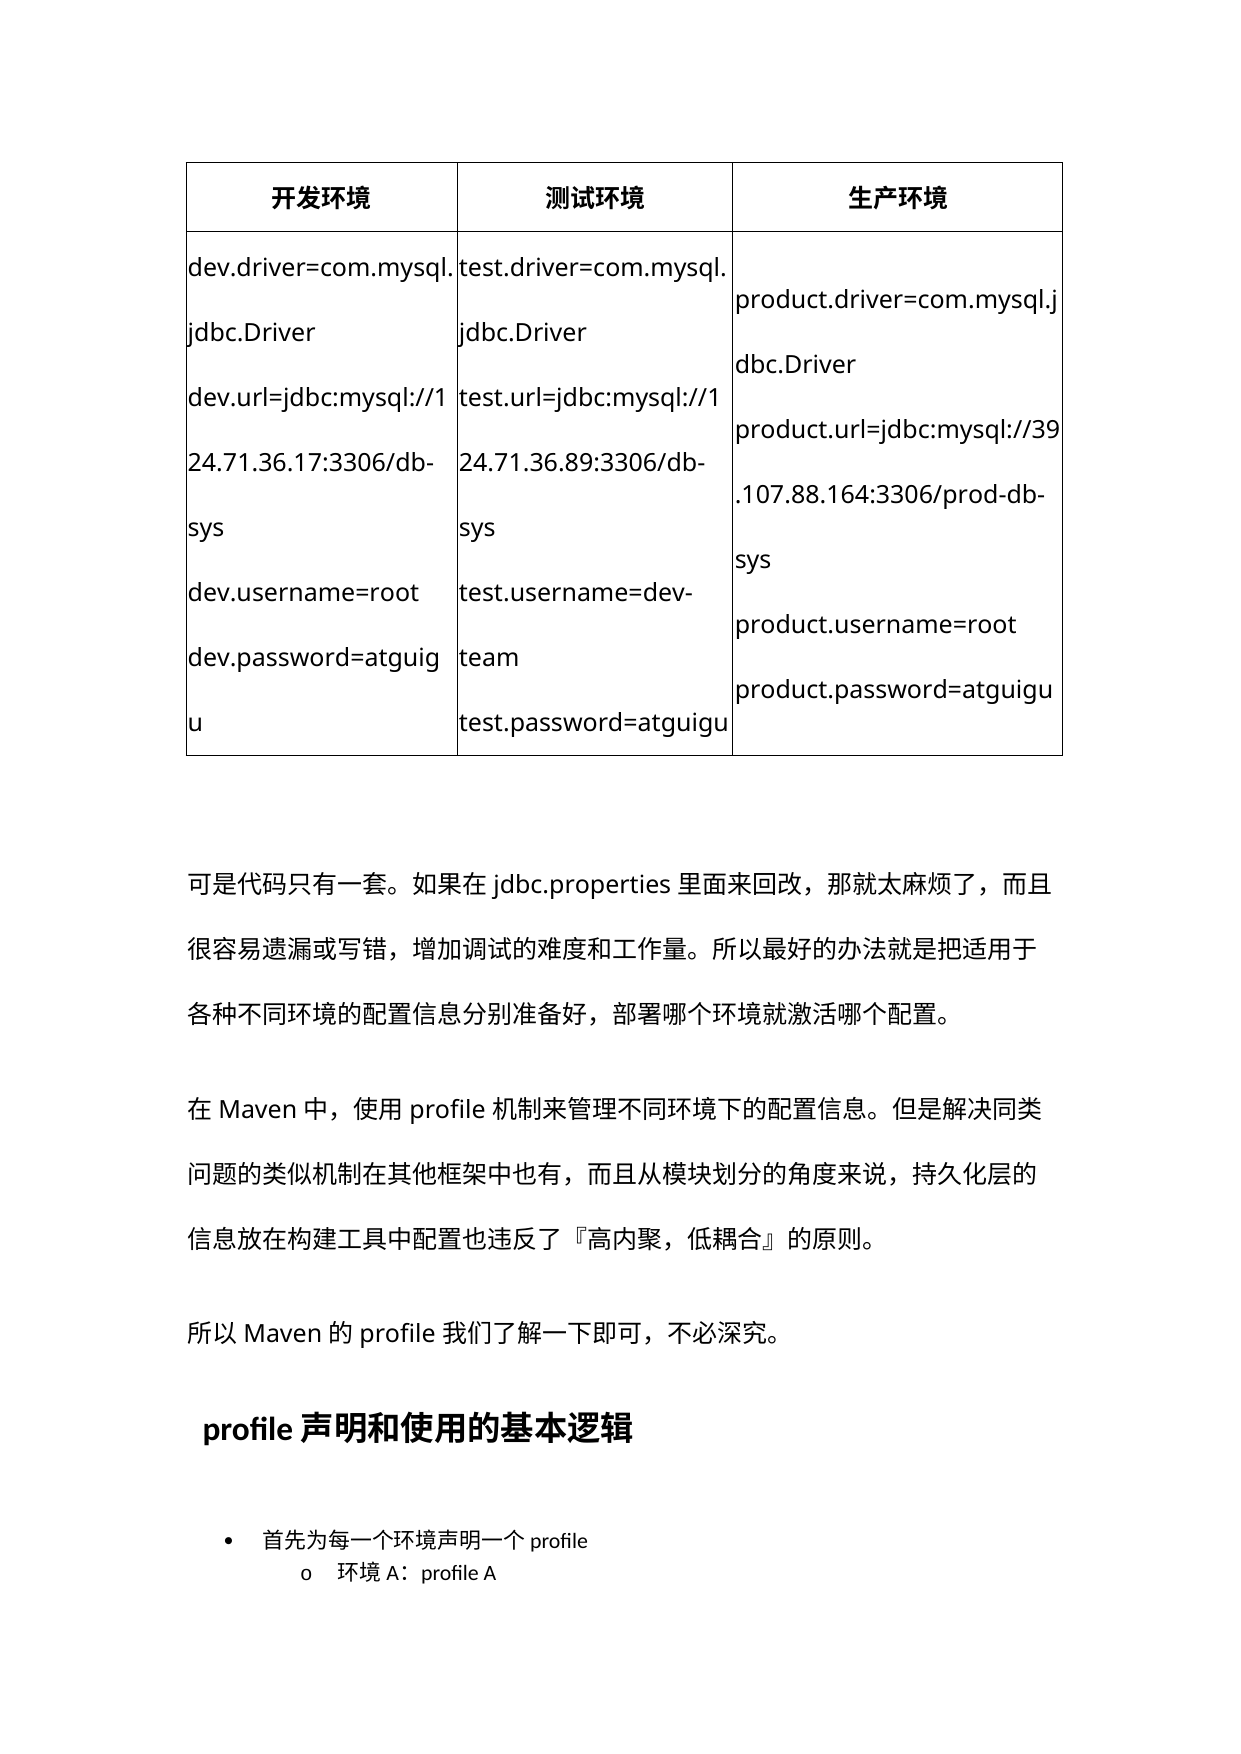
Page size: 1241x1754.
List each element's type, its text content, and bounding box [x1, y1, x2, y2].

table_cell test.driver=com.mysql.jdbc.Driver test.url=jdbc:mysql://124.71.36.89:3306/db-sys test.username=dev-team test.password=atguigu [458, 232, 732, 755]
table_cell product.driver=com.mysql.jdbc.Driver product.url=jdbc:mysql://39.107.88.164:3306/prod-db-sys product.username=root product.password=atguigu [733, 232, 1062, 755]
subtitle profile 声明和使用的基本逻辑 [202, 1393, 1053, 1458]
text 所以 Maven 的 profile 我们了解一下即可，不必深究。 [187, 1299, 1053, 1364]
list 环境 A：profile A [300, 1555, 1053, 1587]
table_header 测试环境 [458, 163, 732, 231]
list 首先为每一个环境声明一个 profile [225, 1522, 1053, 1555]
table_cell dev.driver=com.mysql.jdbc.Driver dev.url=jdbc:mysql://124.71.36.17:3306/db-sys dev.username=root dev.password=atguigu [187, 232, 457, 755]
text 可是代码只有一套。如果在 jdbc.properties 里面来回改，那就太麻烦了，而且很容易遗漏或写错，增加调试的难度和工作量。所以最好的办法就是把适用于各种不同环境的配置信息分别准备好，部署哪个环境就激活哪个配置。 [187, 851, 1053, 1046]
table_header 开发环境 [187, 163, 457, 231]
table_header 生产环境 [733, 163, 1062, 231]
text 在 Maven 中，使用 profile 机制来管理不同环境下的配置信息。但是解决同类问题的类似机制在其他框架中也有，而且从模块划分的角度来说，持久化层的信息放在构建工具中配置也违反了『高内聚，低耦合』的原则。 [187, 1075, 1053, 1270]
